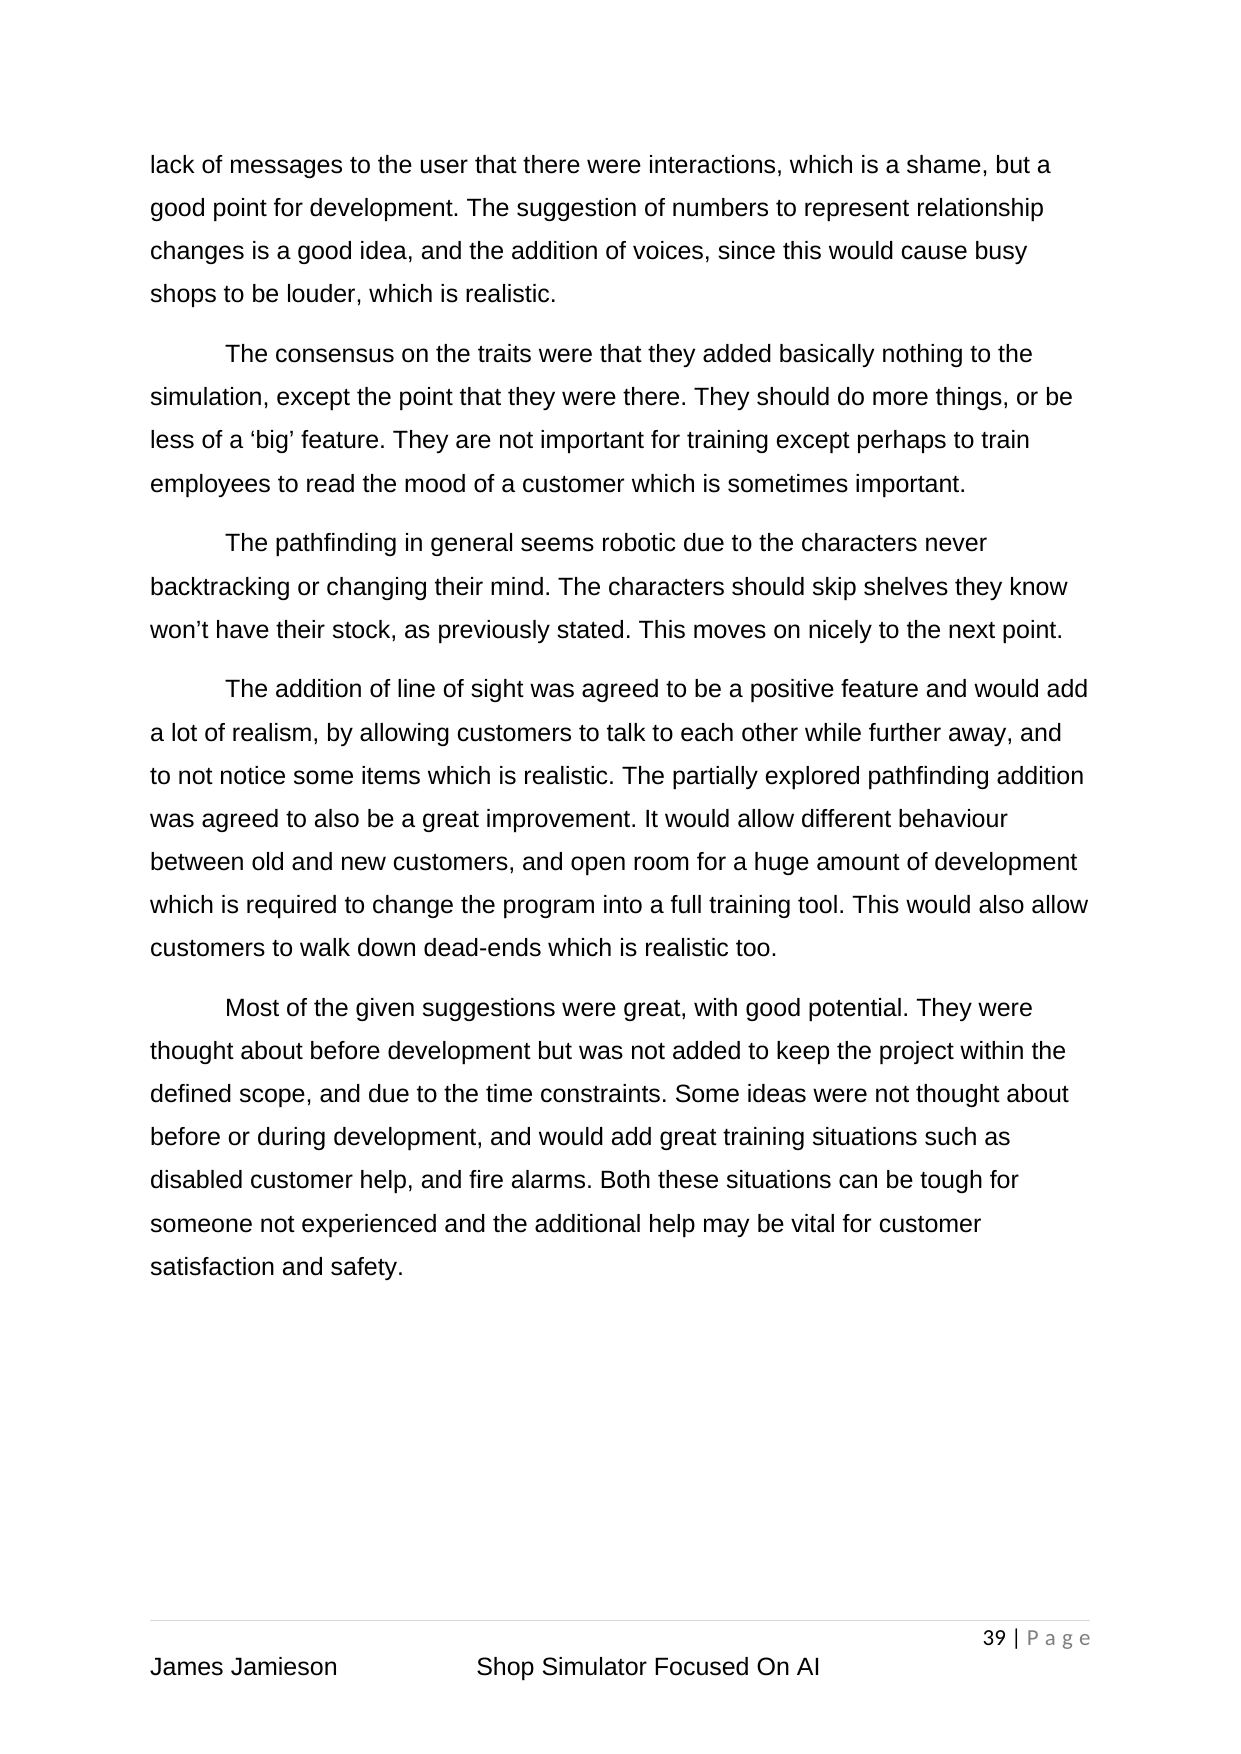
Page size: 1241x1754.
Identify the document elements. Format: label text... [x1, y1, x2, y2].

text The consensus on the traits were that they added basically nothing to the simulation, except the point that they were there. They should do more things, or be less of a ‘big’ feature. They are not important for training except perhaps to train employees to read the mood of a customer which is sometimes important. [150, 339, 1090, 497]
text The pathfinding in general seems robotic due to the characters never backtracking or changing their mind. The characters should skip shelves they know won’t have their stock, as previously stated. This moves on nicely to the next point. [150, 528, 1090, 643]
text The addition of line of sight was agreed to be a positive feature and would add a lot of realism, by allowing customers to talk to each other while further away, and to not notice some items which is realistic. The partially explored pathfinding addition was agreed to also be a great improvement. It would allow different behaviour between old and new customers, and open room for a huge amount of development which is required to change the program into a full training tool. This would also allow customers to walk down dead-ends which is realistic too. [150, 674, 1090, 962]
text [150, 150, 1090, 308]
text Most of the given suggestions were great, with good potential. They were thought about before development but was not added to keep the project within the defined scope, and due to the time constraints. Some ideas were not thought about before or during development, and would add great training situations such as disabled customer help, and fire alarms. Both these situations can be tough for someone not experienced and the additional help may be vital for customer satisfaction and safety. [150, 993, 1090, 1280]
